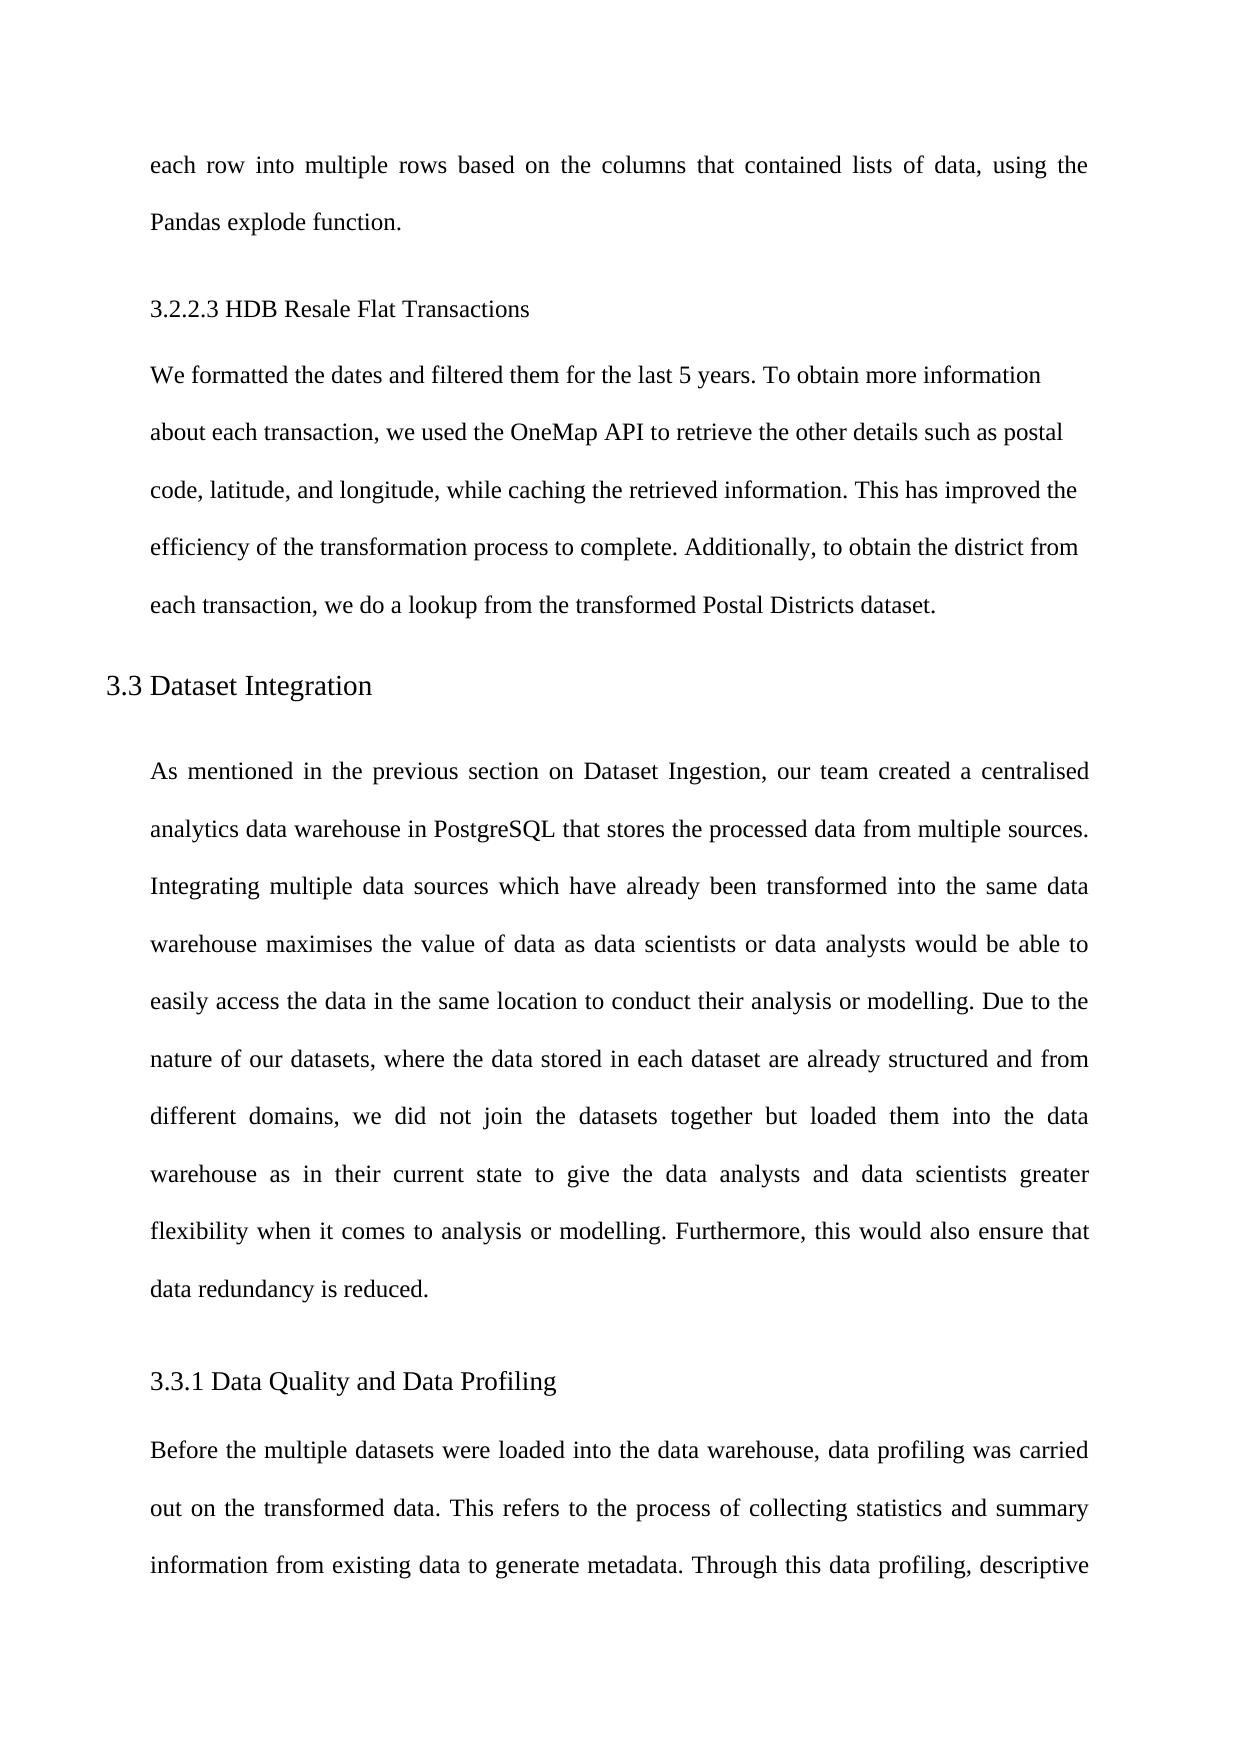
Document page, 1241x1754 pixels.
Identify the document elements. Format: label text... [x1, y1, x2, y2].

text We formatted the dates and filtered them for the last 5 years. To obtain more information about each transaction, we used the OneMap API to retrieve the other details such as postal code, latitude, and longitude, while caching the retrieved information. This has improved the efficiency of the transformation process to complete. Additionally, to obtain the district from each transaction, we do a lookup from the transformed Postal Districts dataset. [150, 360, 1090, 619]
subtitle 3.3 Dataset Integration [106, 668, 1090, 702]
text As mentioned in the previous section on Dataset Ingestion, our team created a centralised analytics data warehouse in PostgreSQL that stores the processed data from multiple sources. Integrating multiple data sources which have already been transformed into the same data warehouse maximises the value of data as data scientists or data analysts would be able to easily access the data in the same location to conduct their analysis or modelling. Due to the nature of our datasets, where the data stored in each dataset are already structured and from different domains, we did not join the datasets together but loaded them into the data warehouse as in their current state to give the data analysts and data scientists greater flexibility when it comes to analysis or modelling. Furthermore, this would also ensure that data redundancy is reduced. [150, 756, 1090, 1302]
subtitle 3.3.1 Data Quality and Data Profiling [150, 1364, 1090, 1396]
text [150, 150, 1090, 236]
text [150, 1435, 1090, 1579]
subtitle 3.2.2.3 HDB Resale Flat Transactions [150, 294, 1090, 323]
